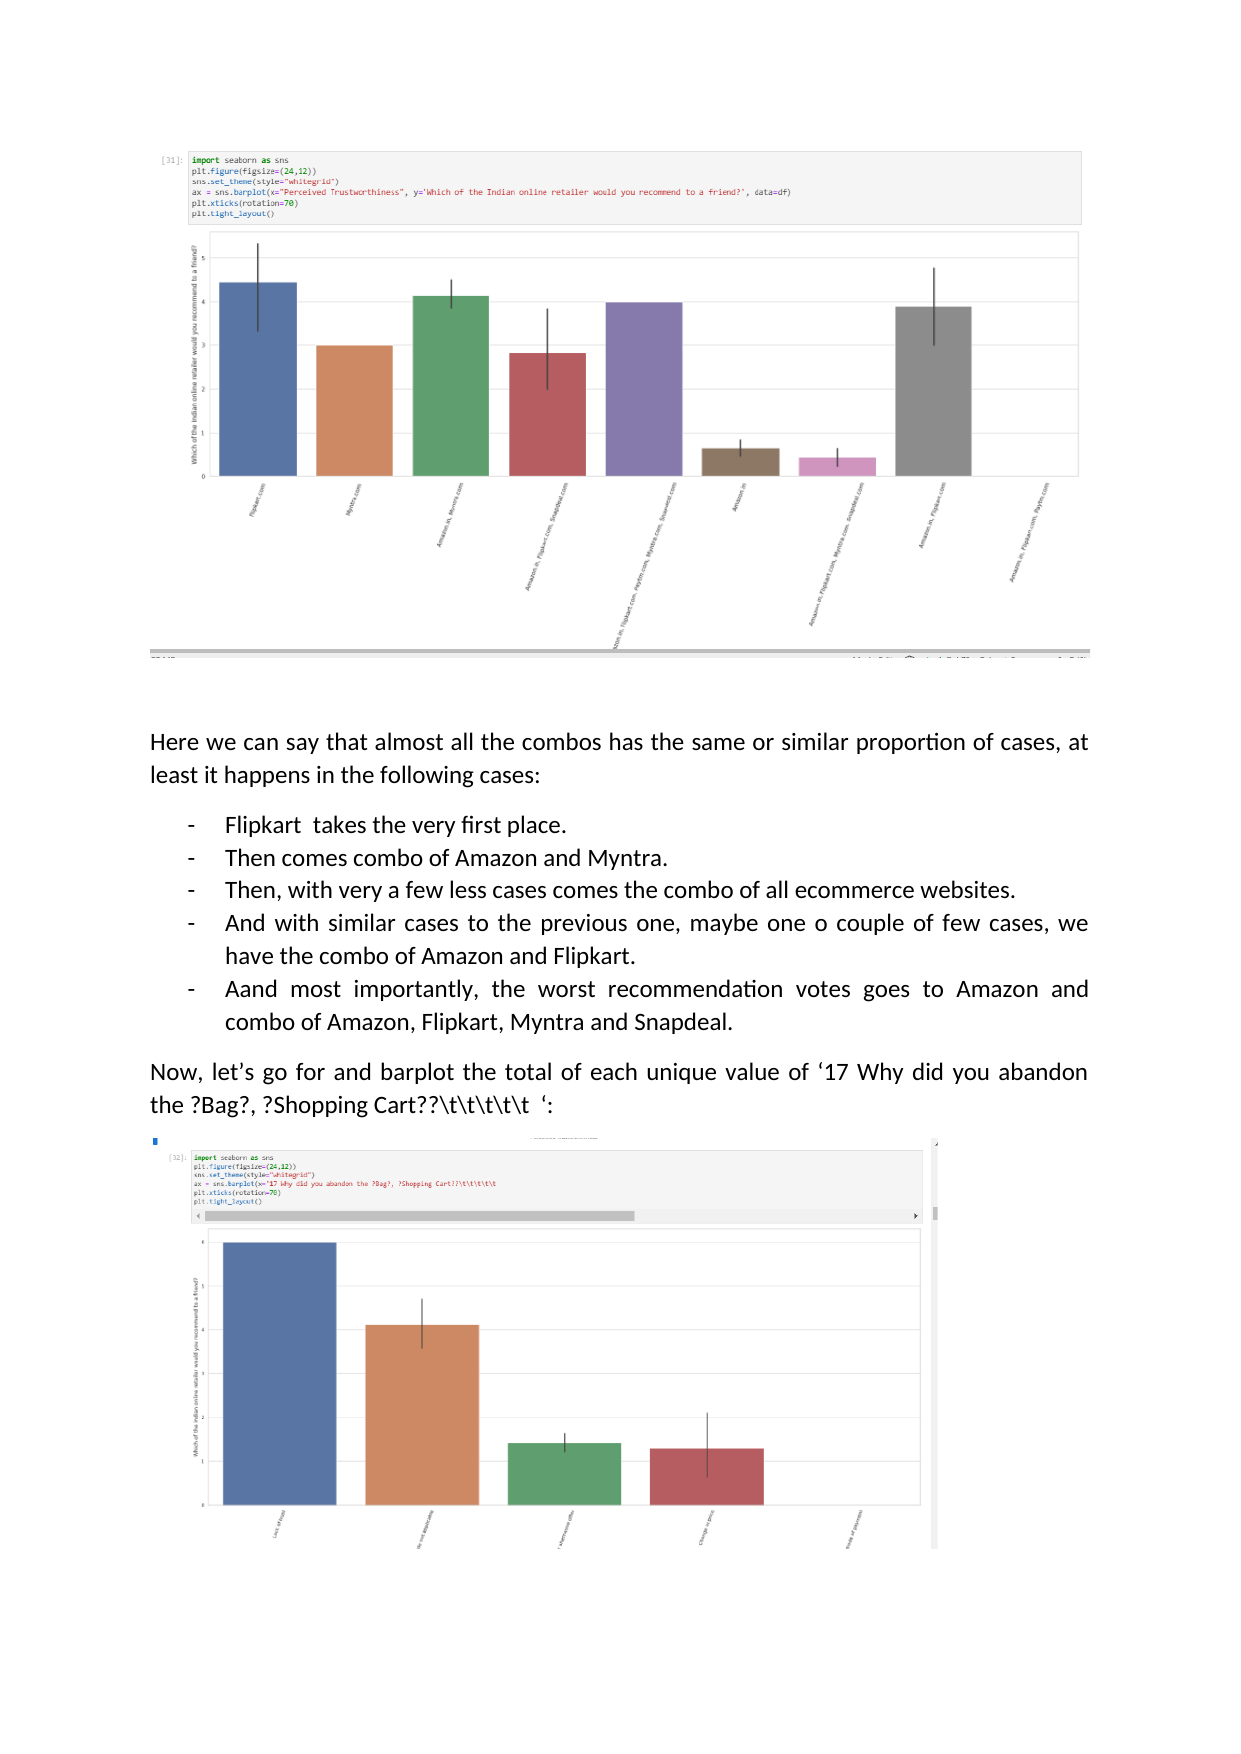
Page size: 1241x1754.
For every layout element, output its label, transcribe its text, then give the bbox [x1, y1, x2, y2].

list Then comes combo of Amazon and Myntra. [187, 842, 1090, 872]
list Aand most importantly, the worst recommendation votes goes to Amazon and combo of Amazon, Flipkart, Myntra and Snapdeal. [187, 973, 1090, 1037]
list And with similar cases to the previous one, maybe one o couple of few cases, we have the combo of Amazon and Flipkart. [187, 907, 1090, 971]
list Then, with very a few less cases comes the combo of all ecommerce websites. [187, 874, 1090, 905]
text Here we can say that almost all the combos has the same or similar proportion of cases, at least it happens in the following cases: [150, 726, 1090, 790]
text Now, let’s go for and barplot the total of each unique value of ‘17 Why did you abandon the ?Bag?, ?Shopping Cart??\t\t\t\t\t ‘: [150, 1056, 1090, 1119]
list Flipkart takes the very first place. [187, 809, 1090, 839]
picture [150, 1138, 938, 1549]
picture [150, 150, 1091, 658]
